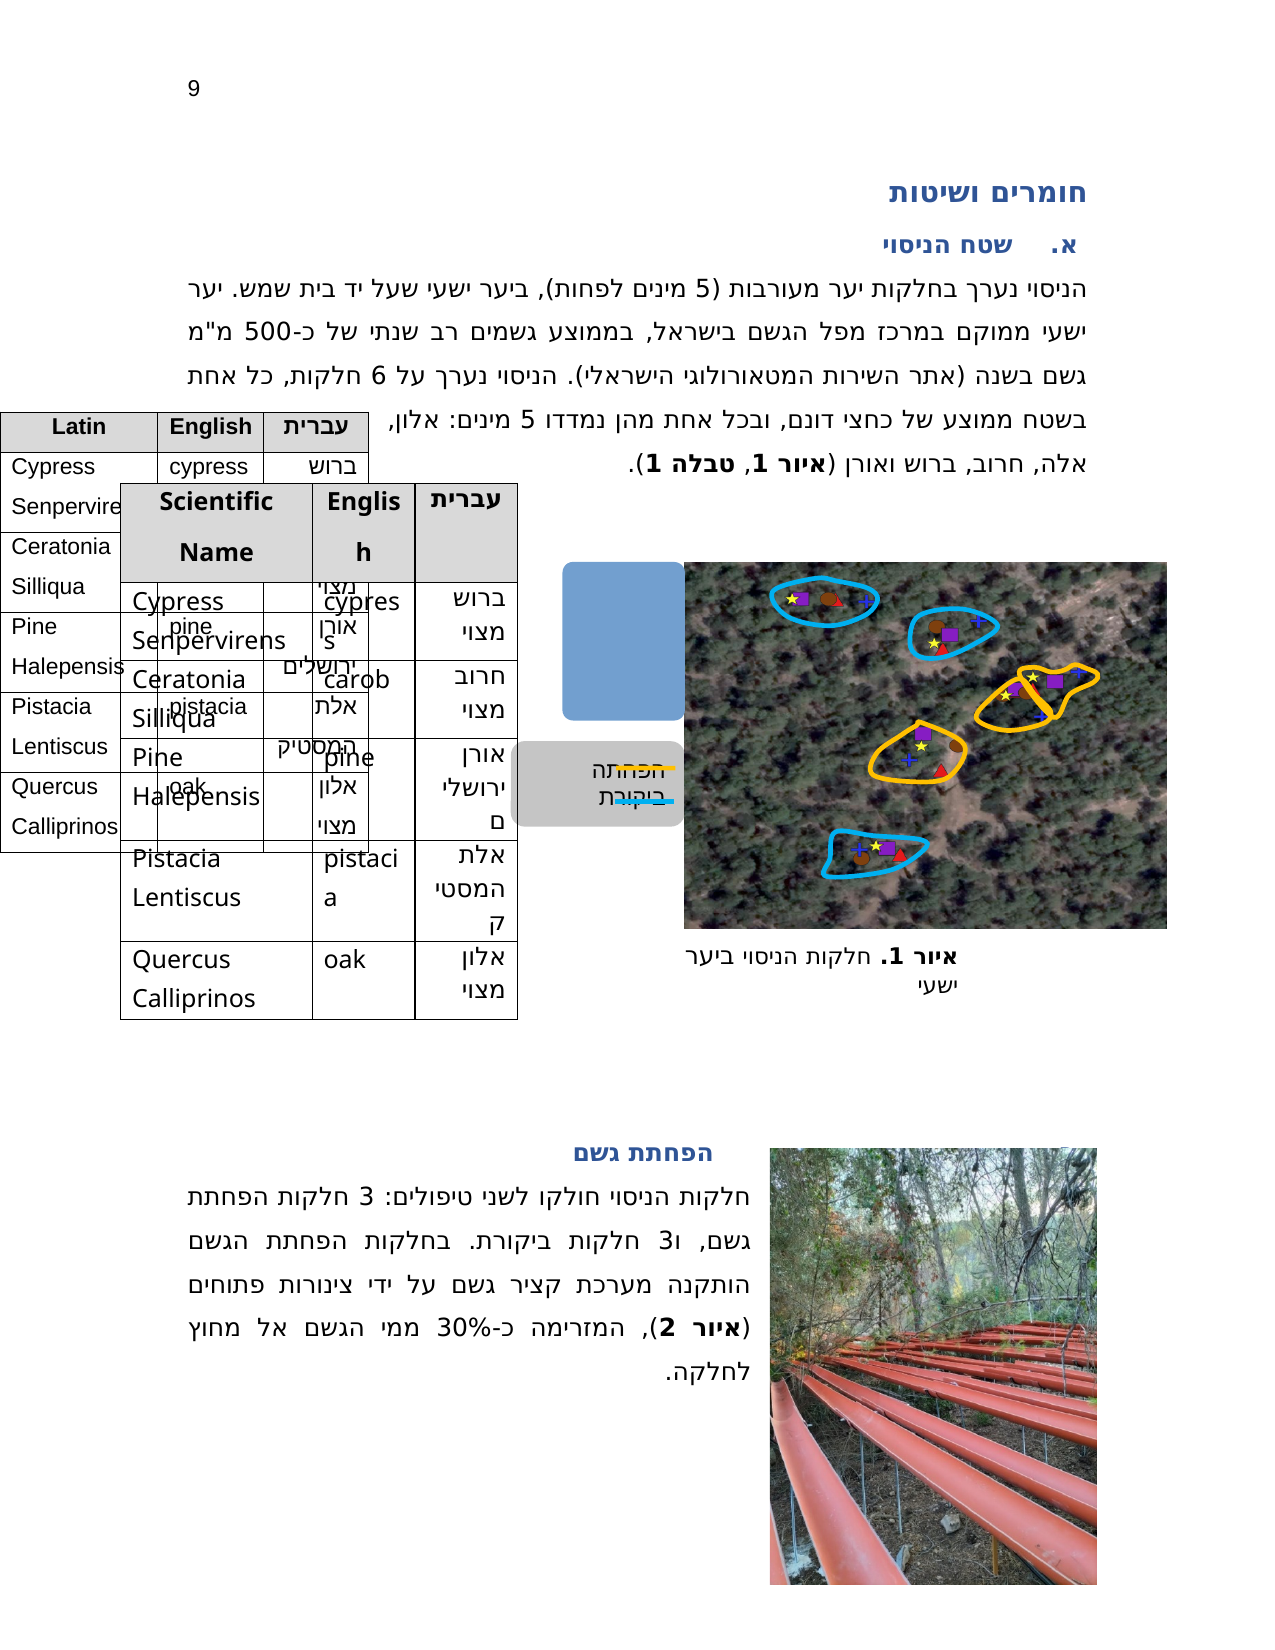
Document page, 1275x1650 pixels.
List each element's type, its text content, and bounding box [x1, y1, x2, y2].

picture [684, 562, 1167, 929]
table_cell חרוב מצוי [416, 661, 517, 738]
table_cell cypress [158, 453, 263, 483]
subtitle חומרים ושיטות [187, 175, 1087, 209]
table_cell Quercus Calliprinos [121, 942, 312, 1019]
table_cell אלון מצוי [416, 942, 517, 1019]
text חלקות הניסוי חולקו לשני טיפולים: 3 חלקות הפחתת גשם, ו3 חלקות ביקורת. בחלקות הפחתת הגשם הותקנה מערכת קציר גשם על ידי צינורות פתוחים (איור 2), המזרימה כ-30% ממי הגשם אל מחוץ לחלקה. [187, 1182, 769, 1386]
picture [769, 1148, 1097, 1585]
table_header Latin [1, 413, 157, 452]
table_header Scientific Name [121, 484, 312, 582]
table_cell Pistacia Lentiscus [121, 841, 312, 941]
table_cell Ceratonia Silliqua [1, 533, 120, 612]
table_cell Pine Halepensis [1, 613, 120, 692]
table_cell Ceratonia Silliqua [121, 661, 312, 738]
table_cell carob [313, 661, 414, 738]
table_cell Quercus Calliprinos [1, 773, 120, 852]
table_cell Cypress Senpervirens [121, 583, 312, 660]
table_cell pistacia [313, 841, 414, 941]
table_header English [158, 413, 263, 452]
subtitle שטח הניסוי [187, 230, 1050, 259]
table_header English [313, 484, 414, 582]
table_cell Cypress Senpervirens [1, 453, 157, 532]
table_header עברית [264, 413, 368, 452]
table_cell oak [313, 942, 414, 1019]
subtitle הפחתת גשם [187, 1138, 1050, 1168]
table_cell cypress [313, 583, 414, 660]
table_cell אלת המסטיק [416, 841, 517, 941]
table_cell אורן ירושלים [416, 739, 517, 839]
table_header עברית [416, 484, 517, 582]
text הניסוי נערך בחלקות יער מעורבות (5 מינים לפחות), ביער ישעי שעל יד בית שמש. יער ישעי ממוקם במרכז מפל הגשם בישראל, בממוצע גשמים רב שנתי של כ-500 מ"מ גשם בשנה (אתר השירות המטאורולוגי הישראלי). הניסוי נערך על 6 חלקות, כל אחת בשטח ממוצע של כחצי דונם, ובכל אחת מהן נמדדו 5 מינים: אלון, אלה, חרוב, ברוש ואורן (איור 1, טבלה 1). [187, 274, 1087, 478]
table_cell Pine Halepensis [121, 739, 312, 839]
table_cell ברוש מצוי [264, 453, 368, 483]
table_cell ברוש מצוי [416, 583, 517, 660]
table_cell Pistacia Lentiscus [1, 693, 120, 772]
table_cell pine [313, 739, 414, 839]
